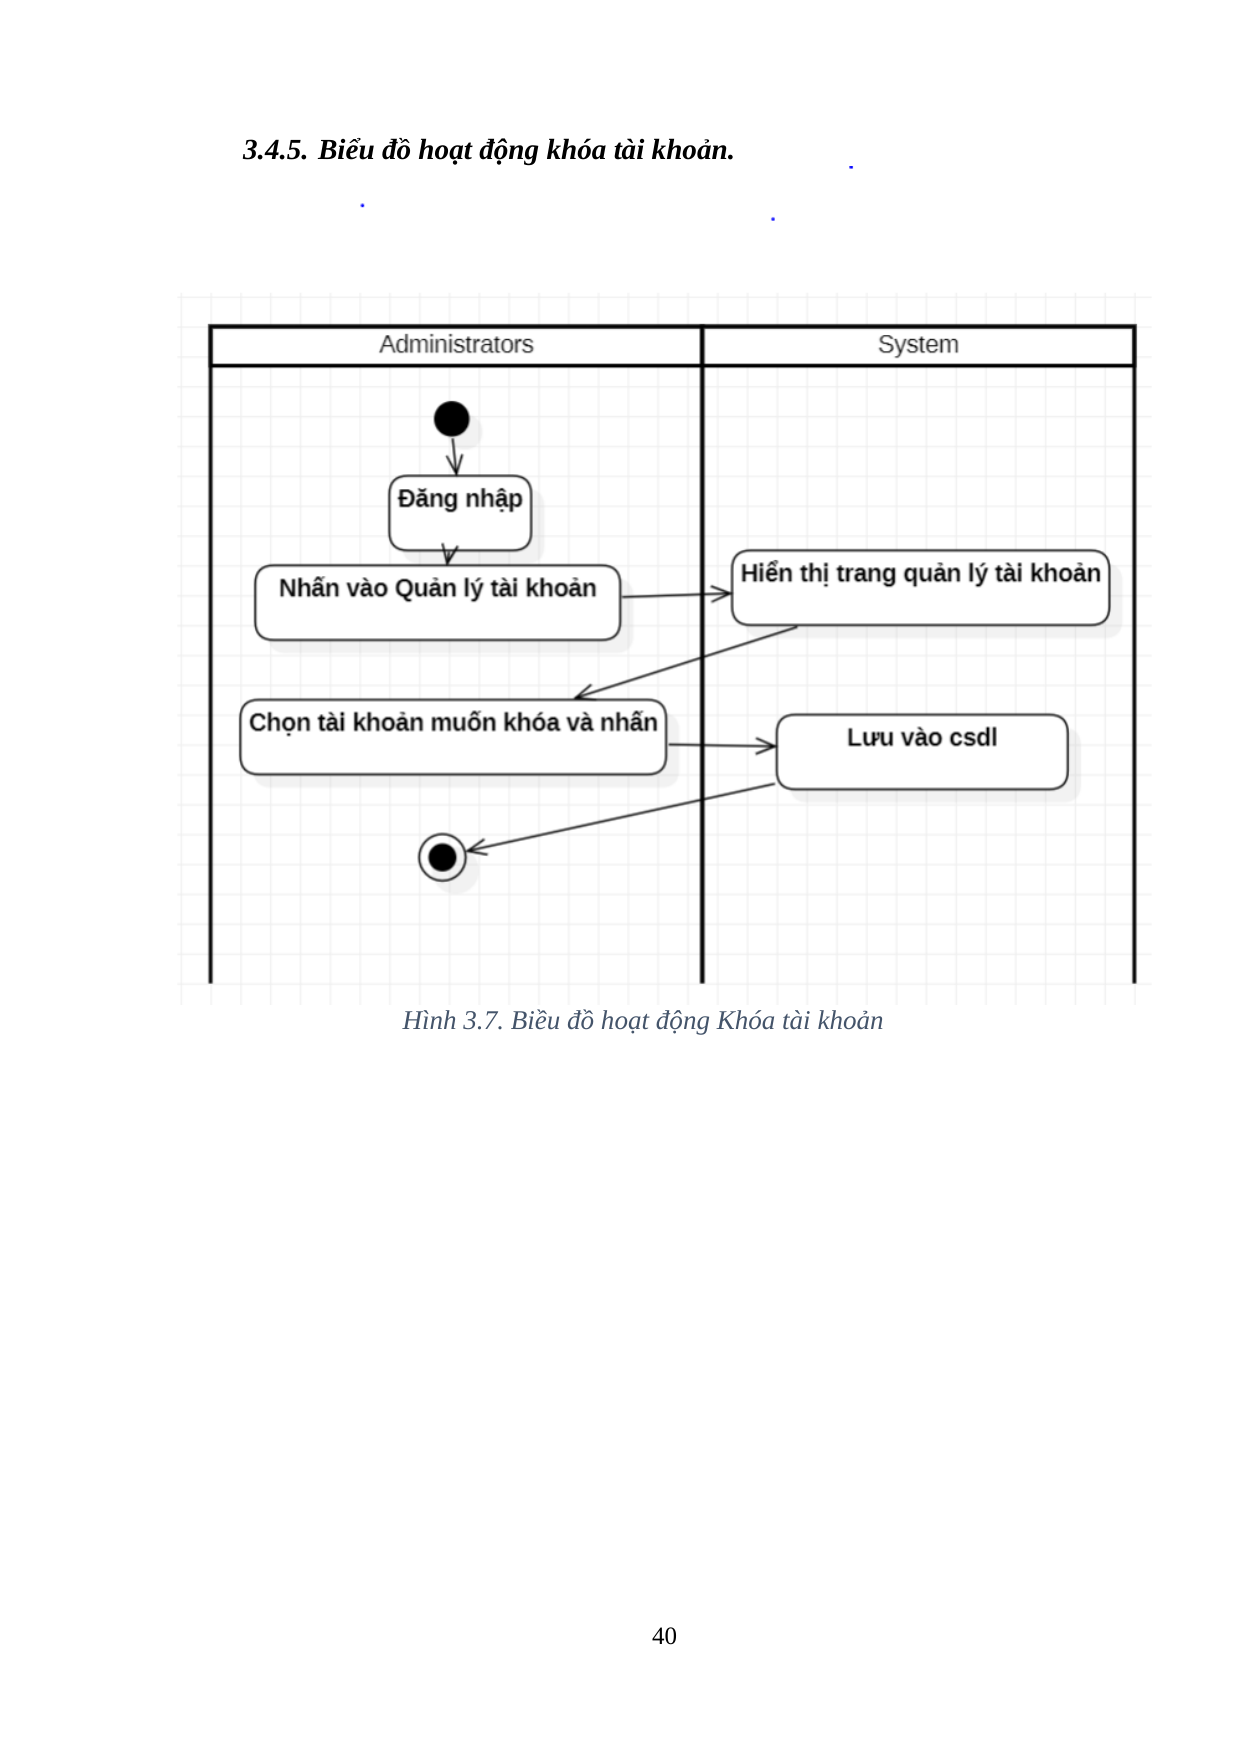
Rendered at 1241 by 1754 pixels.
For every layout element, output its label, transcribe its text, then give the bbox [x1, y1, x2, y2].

list Biểu đồ hoạt động khóa tài khoản. [243, 132, 1152, 166]
picture [177, 166, 1152, 1005]
